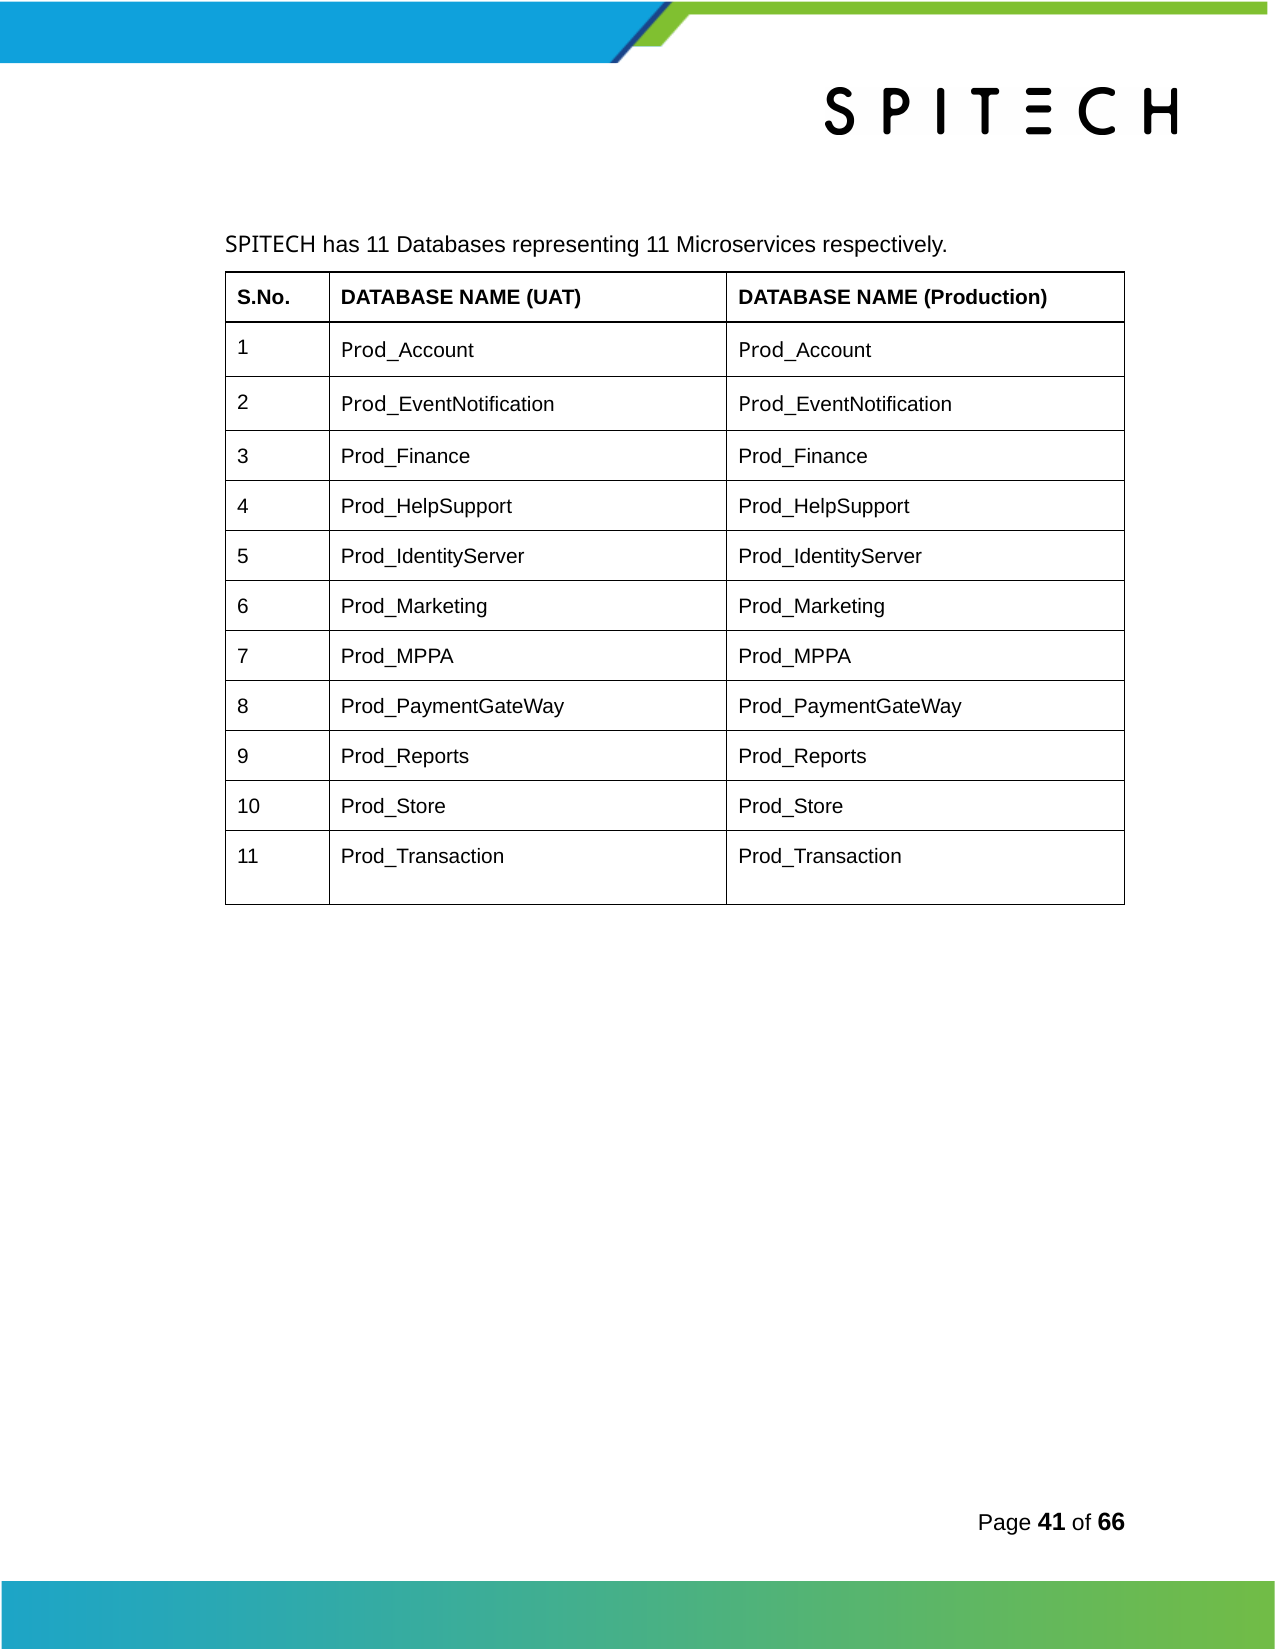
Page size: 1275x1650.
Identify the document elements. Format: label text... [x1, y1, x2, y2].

table_cell 3 [226, 431, 329, 480]
picture [611, 1, 1268, 64]
table_cell Prod_PaymentGateWay [330, 681, 726, 730]
table_cell 6 [226, 581, 329, 630]
table_cell Prod_Account [727, 323, 1124, 376]
table_cell Prod_Marketing [330, 581, 726, 630]
table_cell 10 [226, 781, 329, 830]
table_cell Prod_MPPA [727, 631, 1124, 680]
table_cell Prod_IdentityServer [330, 531, 726, 580]
table_cell 1 [226, 323, 329, 376]
picture [825, 87, 1178, 135]
table_cell Prod_Reports [330, 731, 726, 780]
table_cell Prod_MPPA [330, 631, 726, 680]
table_cell Prod_Finance [330, 431, 726, 480]
table_cell Prod_Transaction [727, 831, 1124, 904]
table_cell Prod_Store [727, 781, 1124, 830]
table_cell 5 [226, 531, 329, 580]
table_cell Prod_Marketing [727, 581, 1124, 630]
table_cell 4 [226, 481, 329, 530]
table_header S.No. [226, 273, 329, 321]
table_cell 8 [226, 681, 329, 730]
table_cell Prod_HelpSupport [727, 481, 1124, 530]
picture [1, 1581, 1275, 1649]
table_cell Prod_PaymentGateWay [727, 681, 1124, 730]
table_cell 2 [226, 377, 329, 430]
table_cell Prod_EventNotification [727, 377, 1124, 430]
table_cell Prod_IdentityServer [727, 531, 1124, 580]
text SPITECH has 11 Databases representing 11 Microservices respectively. [225, 228, 1125, 259]
table_cell Prod_Reports [727, 731, 1124, 780]
table_cell Prod_Transaction [330, 831, 726, 904]
table_cell 9 [226, 731, 329, 780]
table_header DATABASE NAME (UAT) [330, 273, 726, 321]
table_cell Prod_HelpSupport [330, 481, 726, 530]
table_cell 7 [226, 631, 329, 680]
table_cell Prod_EventNotification [330, 377, 726, 430]
table_cell Prod_Account [330, 323, 726, 376]
table_cell Prod_Store [330, 781, 726, 830]
table_cell 11 [226, 831, 329, 904]
table_header DATABASE NAME (Production) [727, 273, 1124, 321]
table_cell Prod_Finance [727, 431, 1124, 480]
